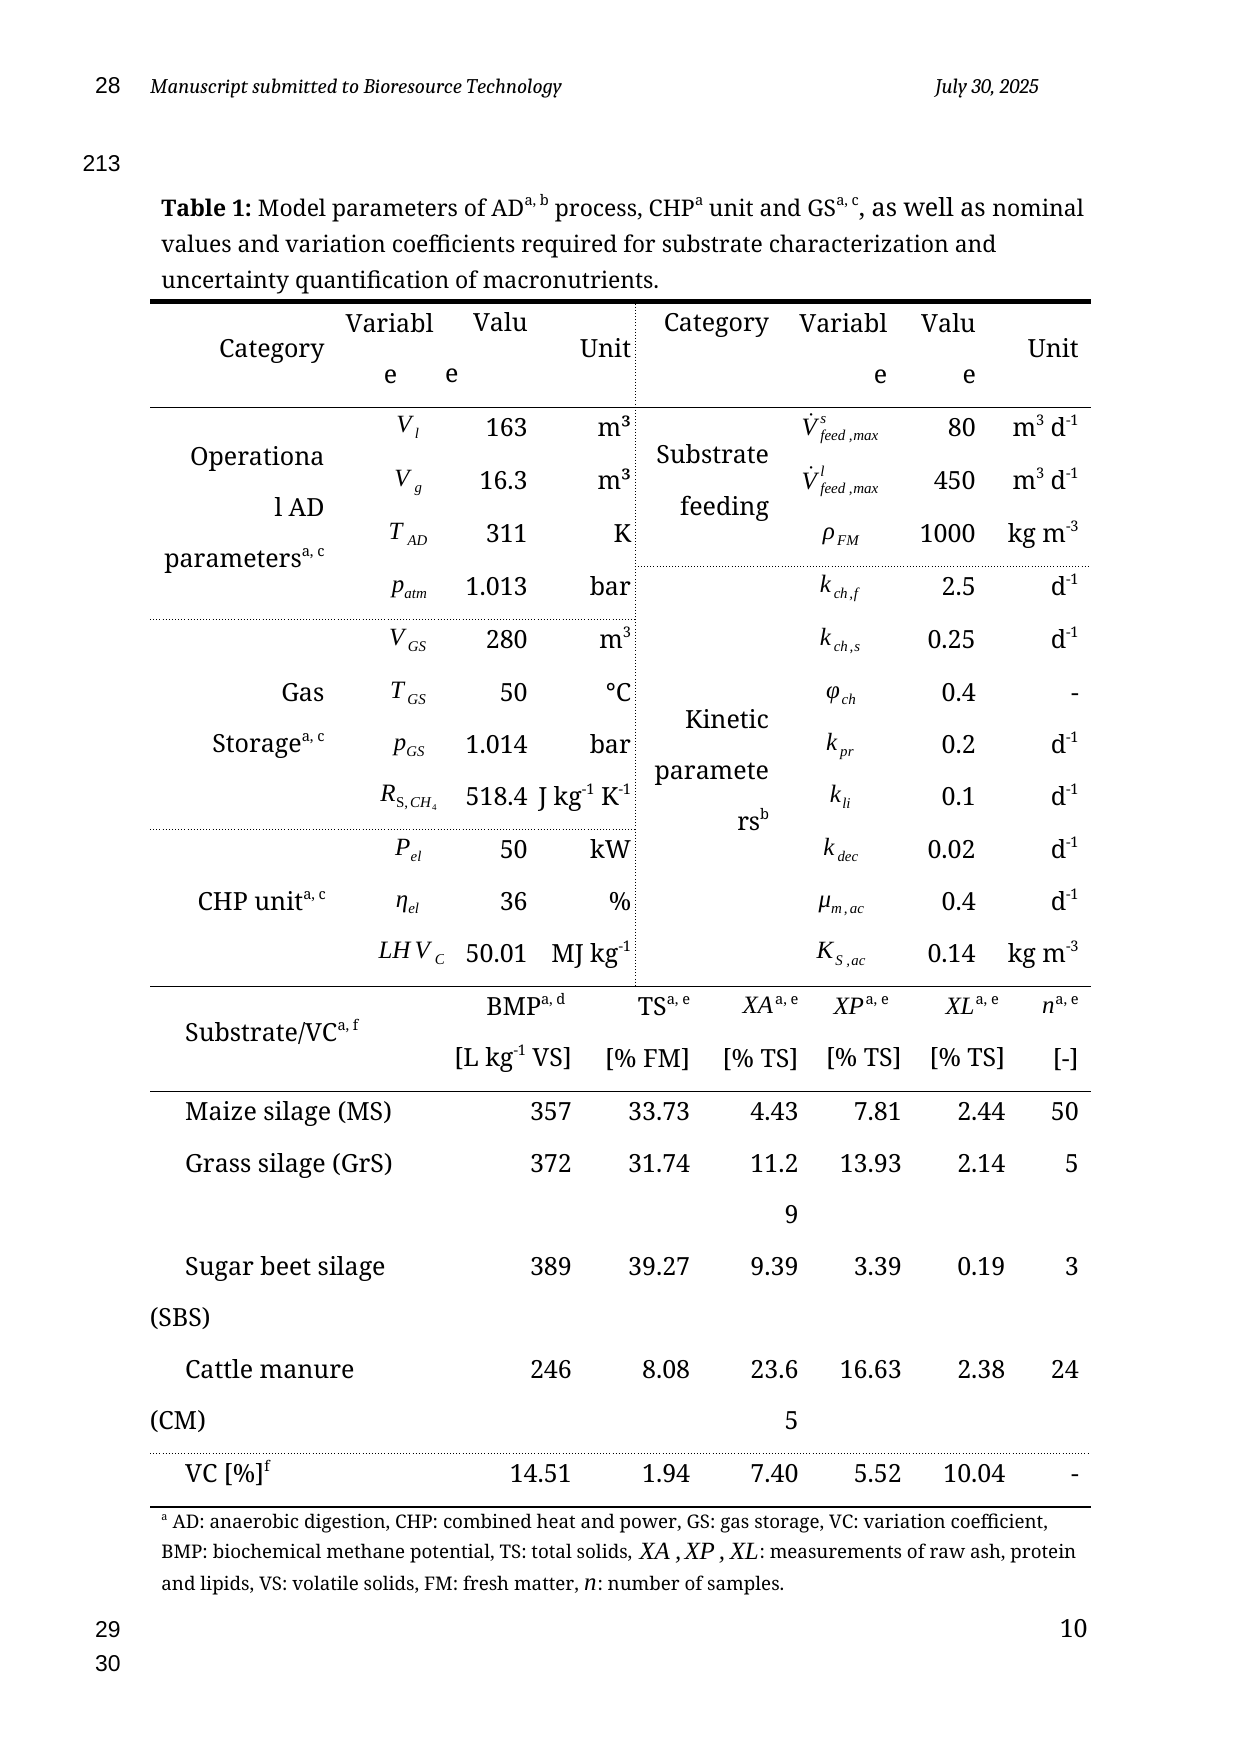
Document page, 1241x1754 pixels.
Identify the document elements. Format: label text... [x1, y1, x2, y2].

table_cell [150, 304, 1091, 407]
table_cell [150, 1092, 1091, 1506]
table_cell [150, 408, 1091, 986]
table_cell [150, 987, 1091, 1091]
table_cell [150, 1508, 1091, 1601]
table_header Table 1: Model parameters of ADa, b process, CHPa unit and GSa, c, as well as nominal values and variation coefficients required for substrate characterization and uncertainty quantification of macronutrients. [150, 189, 1091, 299]
